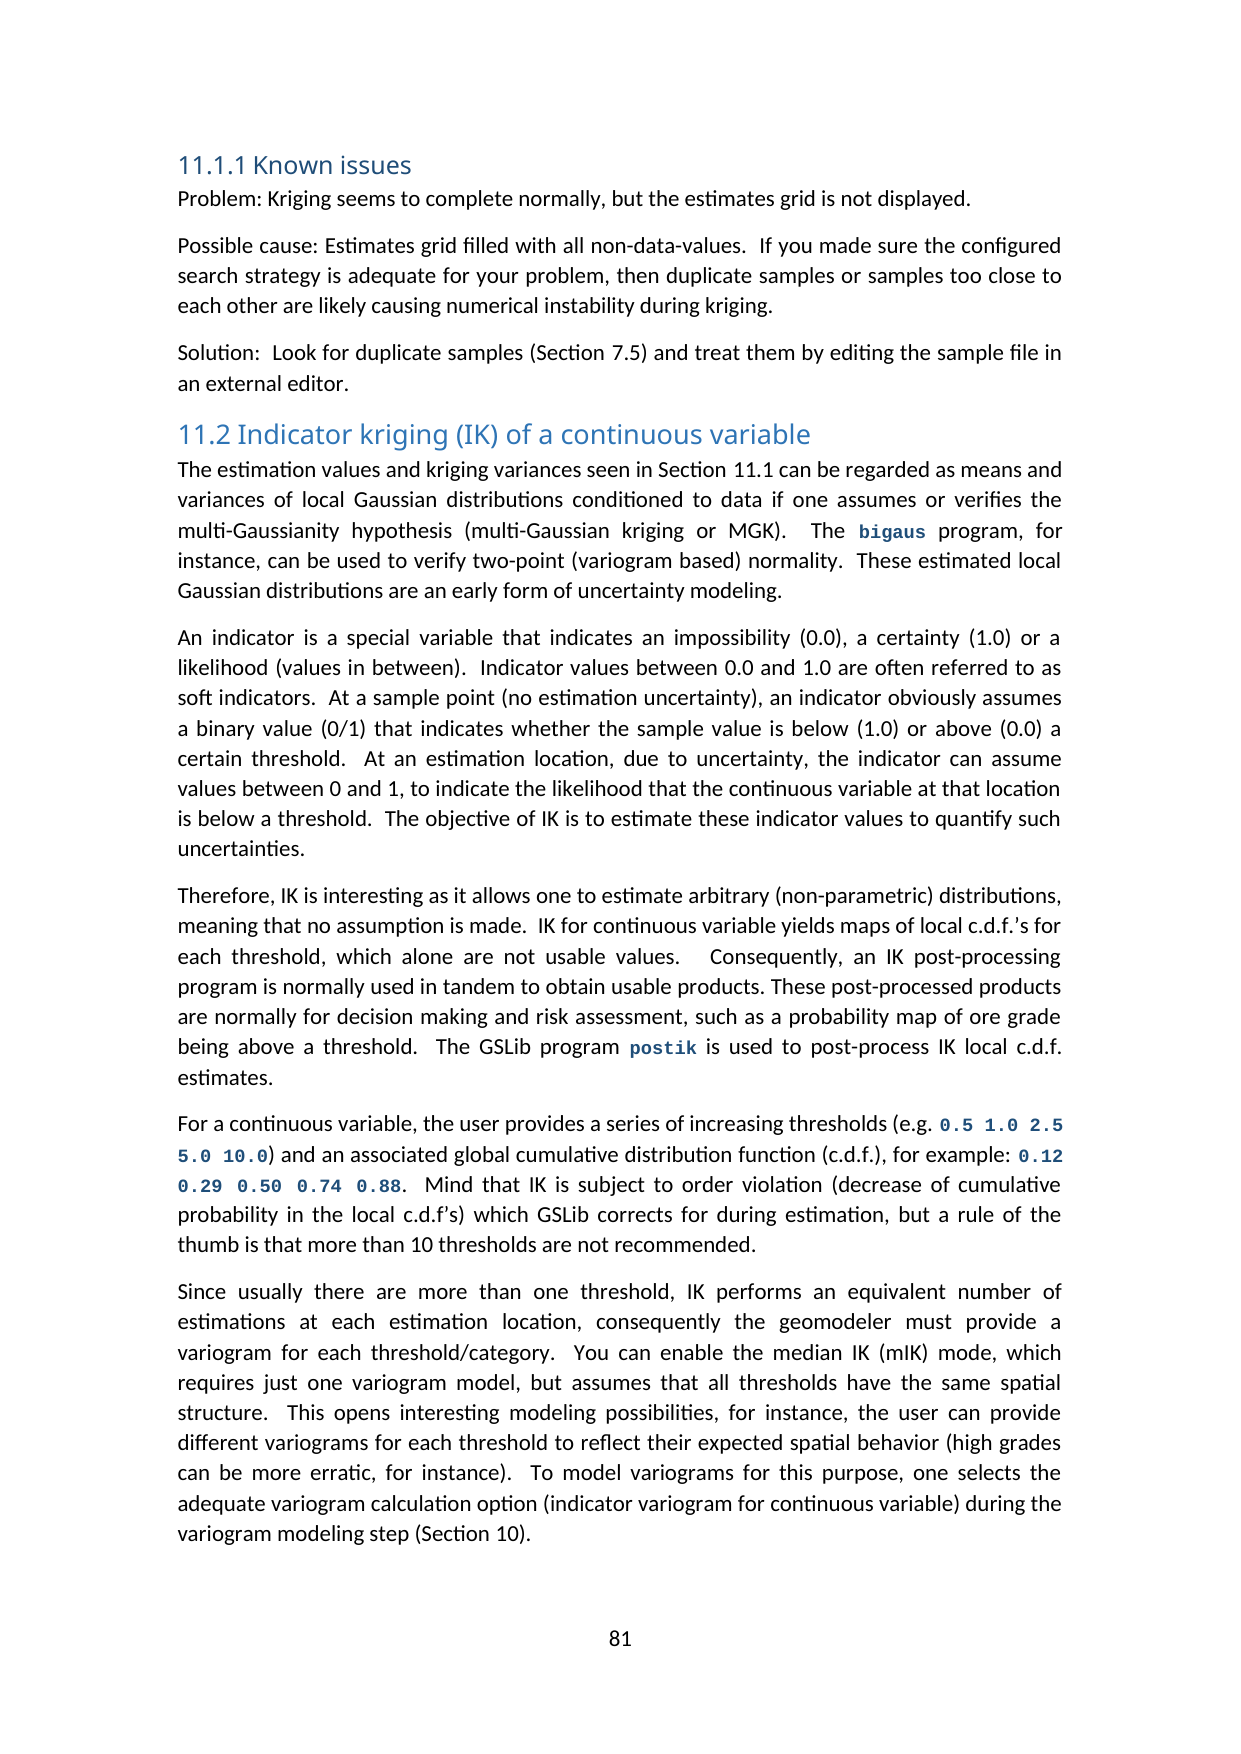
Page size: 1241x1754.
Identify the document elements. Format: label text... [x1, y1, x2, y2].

subtitle Indicator kriging (IK) of a continuous variable [177, 416, 1063, 452]
text For a continuous variable, the user provides a series of increasing thresholds (e.g. 0.5 1.0 2.5 5.0 10.0) and an associated global cumulative distribution function (c.d.f.), for example: 0.12 0.29 0.50 0.74 0.88. Mind that IK is subject to order violation (decrease of cumulative probability in the local c.d.f’s) which GSLib corrects for during estimation, but a rule of the thumb is that more than 10 thresholds are not recommended. [177, 1109, 1063, 1258]
subtitle Known issues [177, 148, 1063, 182]
text An indicator is a special variable that indicates an impossibility (0.0), a certainty (1.0) or a likelihood (values in between). Indicator values between 0.0 and 1.0 are often referred to as soft indicators. At a sample point (no estimation uncertainty), an indicator obviously assumes a binary value (0/1) that indicates whether the sample value is below (1.0) or above (0.0) a certain threshold. At an estimation location, due to uncertainty, the indicator can assume values between 0 and 1, to indicate the likelihood that the continuous variable at that location is below a threshold. The objective of IK is to estimate these indicator values to quantify such uncertainties. [177, 623, 1063, 863]
text The estimation values and kriging variances seen in Section 11.1 can be regarded as means and variances of local Gaussian distributions conditioned to data if one assumes or verifies the multi-Gaussianity hypothesis (multi-Gaussian kriging or MGK). The bigaus program, for instance, can be used to verify two-point (variogram based) normality. These estimated local Gaussian distributions are an early form of uncertainty modeling. [177, 455, 1063, 604]
text Therefore, IK is interesting as it allows one to estimate arbitrary (non-parametric) distributions, meaning that no assumption is made. IK for continuous variable yields maps of local c.d.f.’s for each threshold, which alone are not usable values. Consequently, an IK post-processing program is normally used in tandem to obtain usable products. These post-processed products are normally for decision making and risk assessment, such as a probability map of ore grade being above a threshold. The GSLib program postik is used to post-process IK local c.d.f. estimates. [177, 881, 1063, 1091]
text Solution: Look for duplicate samples (Section 7.5) and treat them by editing the sample file in an external editor. [177, 338, 1063, 397]
text Possible cause: Estimates grid filled with all non-data-values. If you made sure the configured search strategy is adequate for your problem, then duplicate samples or samples too close to each other are likely causing numerical instability during kriging. [177, 231, 1063, 320]
text Since usually there are more than one threshold, IK performs an equivalent number of estimations at each estimation location, consequently the geomodeler must provide a variogram for each threshold/category. You can enable the median IK (mIK) mode, which requires just one variogram model, but assumes that all thresholds have the same spatial structure. This opens interesting modeling possibilities, for instance, the user can provide different variograms for each threshold to reflect their expected spatial behavior (high grades can be more erratic, for instance). To model variograms for this purpose, one selects the adequate variogram calculation option (indicator variogram for continuous variable) during the variogram modeling step (Section 10). [177, 1277, 1063, 1547]
text Problem: Kriging seems to complete normally, but the estimates grid is not displayed. [177, 184, 1063, 212]
